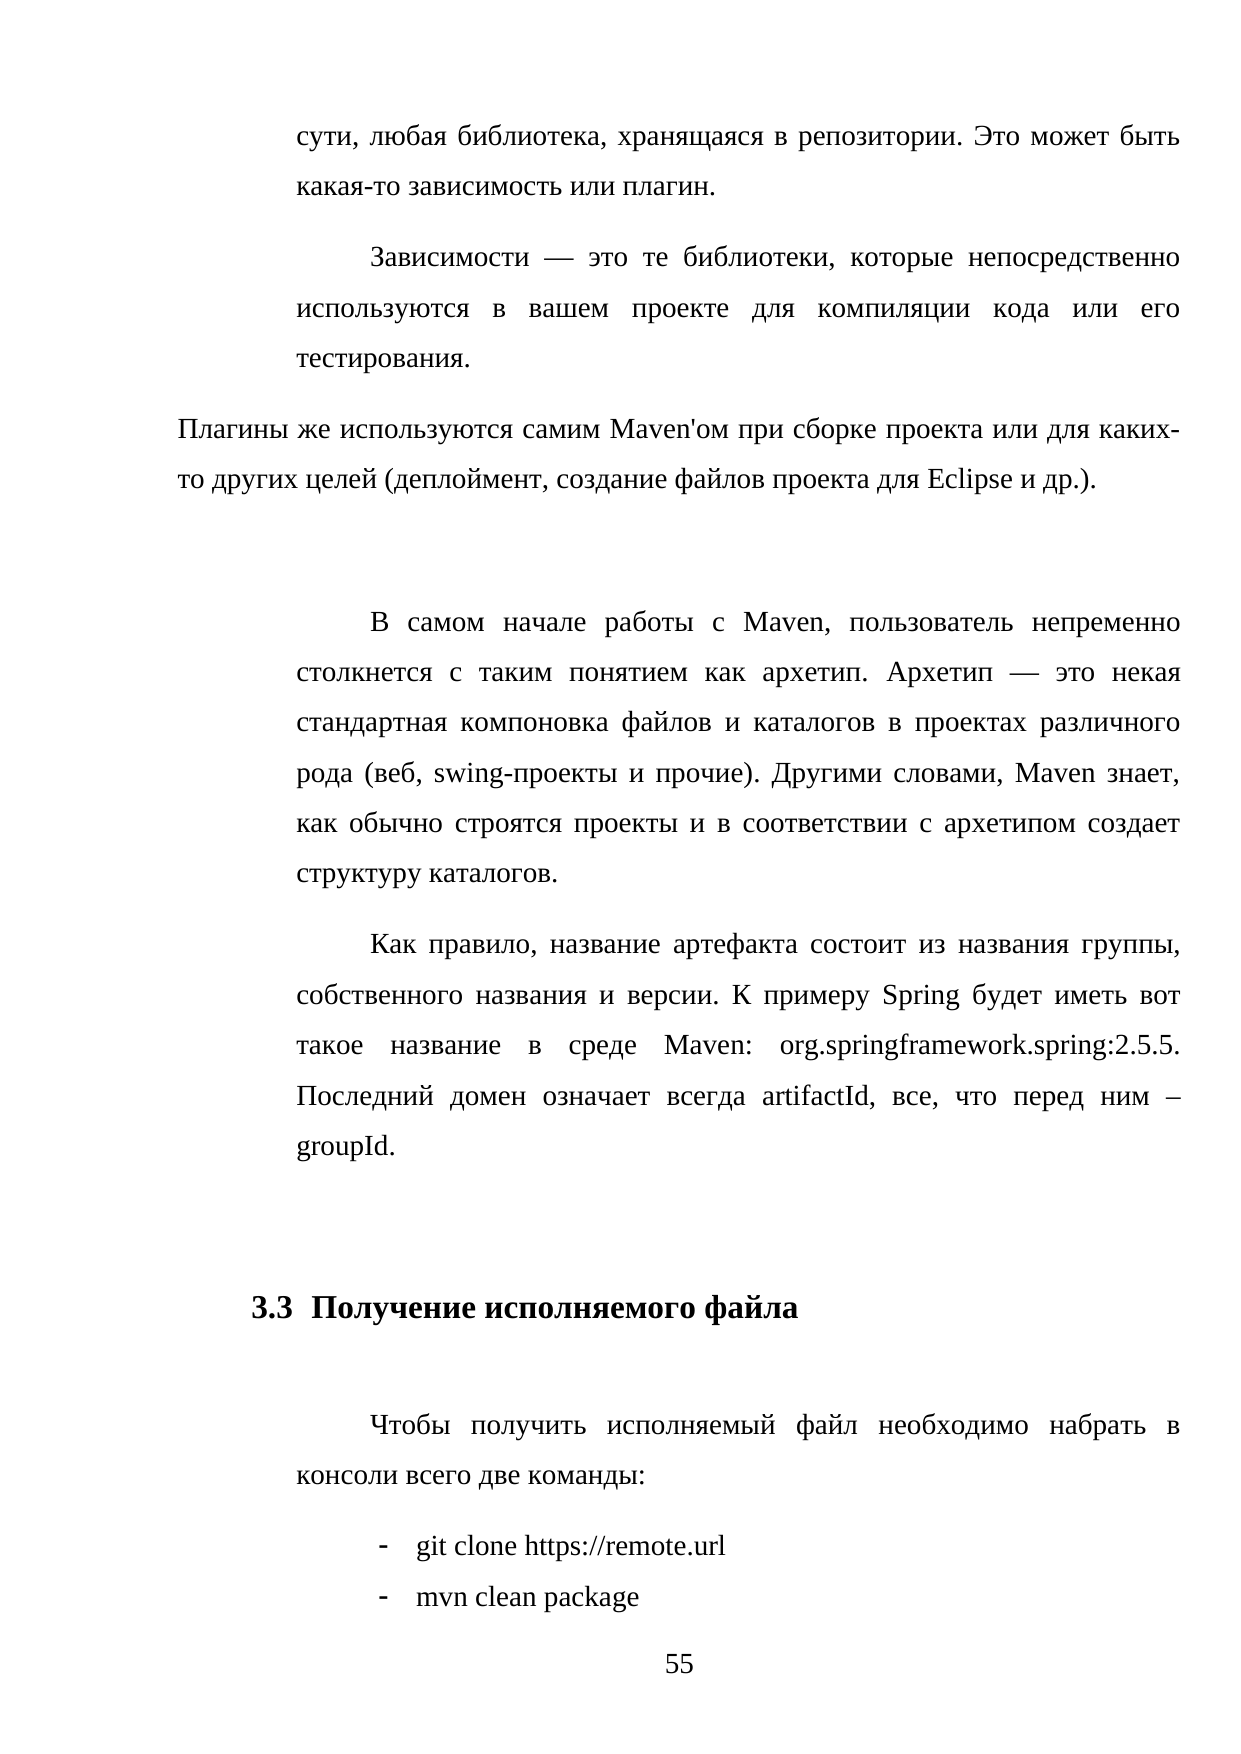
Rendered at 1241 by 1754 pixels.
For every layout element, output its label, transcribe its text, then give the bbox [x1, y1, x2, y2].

text В самом начале работы с Maven, пользователь непременно столкнется с таким понятием как архетип. Архетип — это некая стандартная компоновка файлов и каталогов в проектах различного рода (веб, swing-проекты и прочие). Другими словами, Maven знает, как обычно строятся проекты и в соответствии с архетипом создает структуру каталогов. [296, 604, 1181, 889]
text Плагины же используются самим Maven'ом при сборке проекта или для каких-то других целей (деплоймент, создание файлов проекта для Eclipse и др.). [177, 411, 1181, 495]
text Как правило, название артефакта состоит из названия группы, собственного названия и версии. К примеру Spring будет иметь вот такое название в среде Maven: org.springframework.spring:2.5.5. Последний домен означает всегда artifactId, все, что перед ним – groupId. [296, 927, 1181, 1161]
subtitle Получение исполняемого файла [251, 1287, 1181, 1325]
text Зависимости — это те библиотеки, которые непосредственно используются в вашем проекте для компиляции кода или его тестирования. [296, 239, 1181, 374]
list git clone https://remote.url [378, 1528, 1181, 1562]
text Чтобы получить исполняемый файл необходимо набрать в консоли всего две команды: [296, 1407, 1181, 1491]
list mvn clean package [378, 1579, 1181, 1612]
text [296, 118, 1181, 202]
